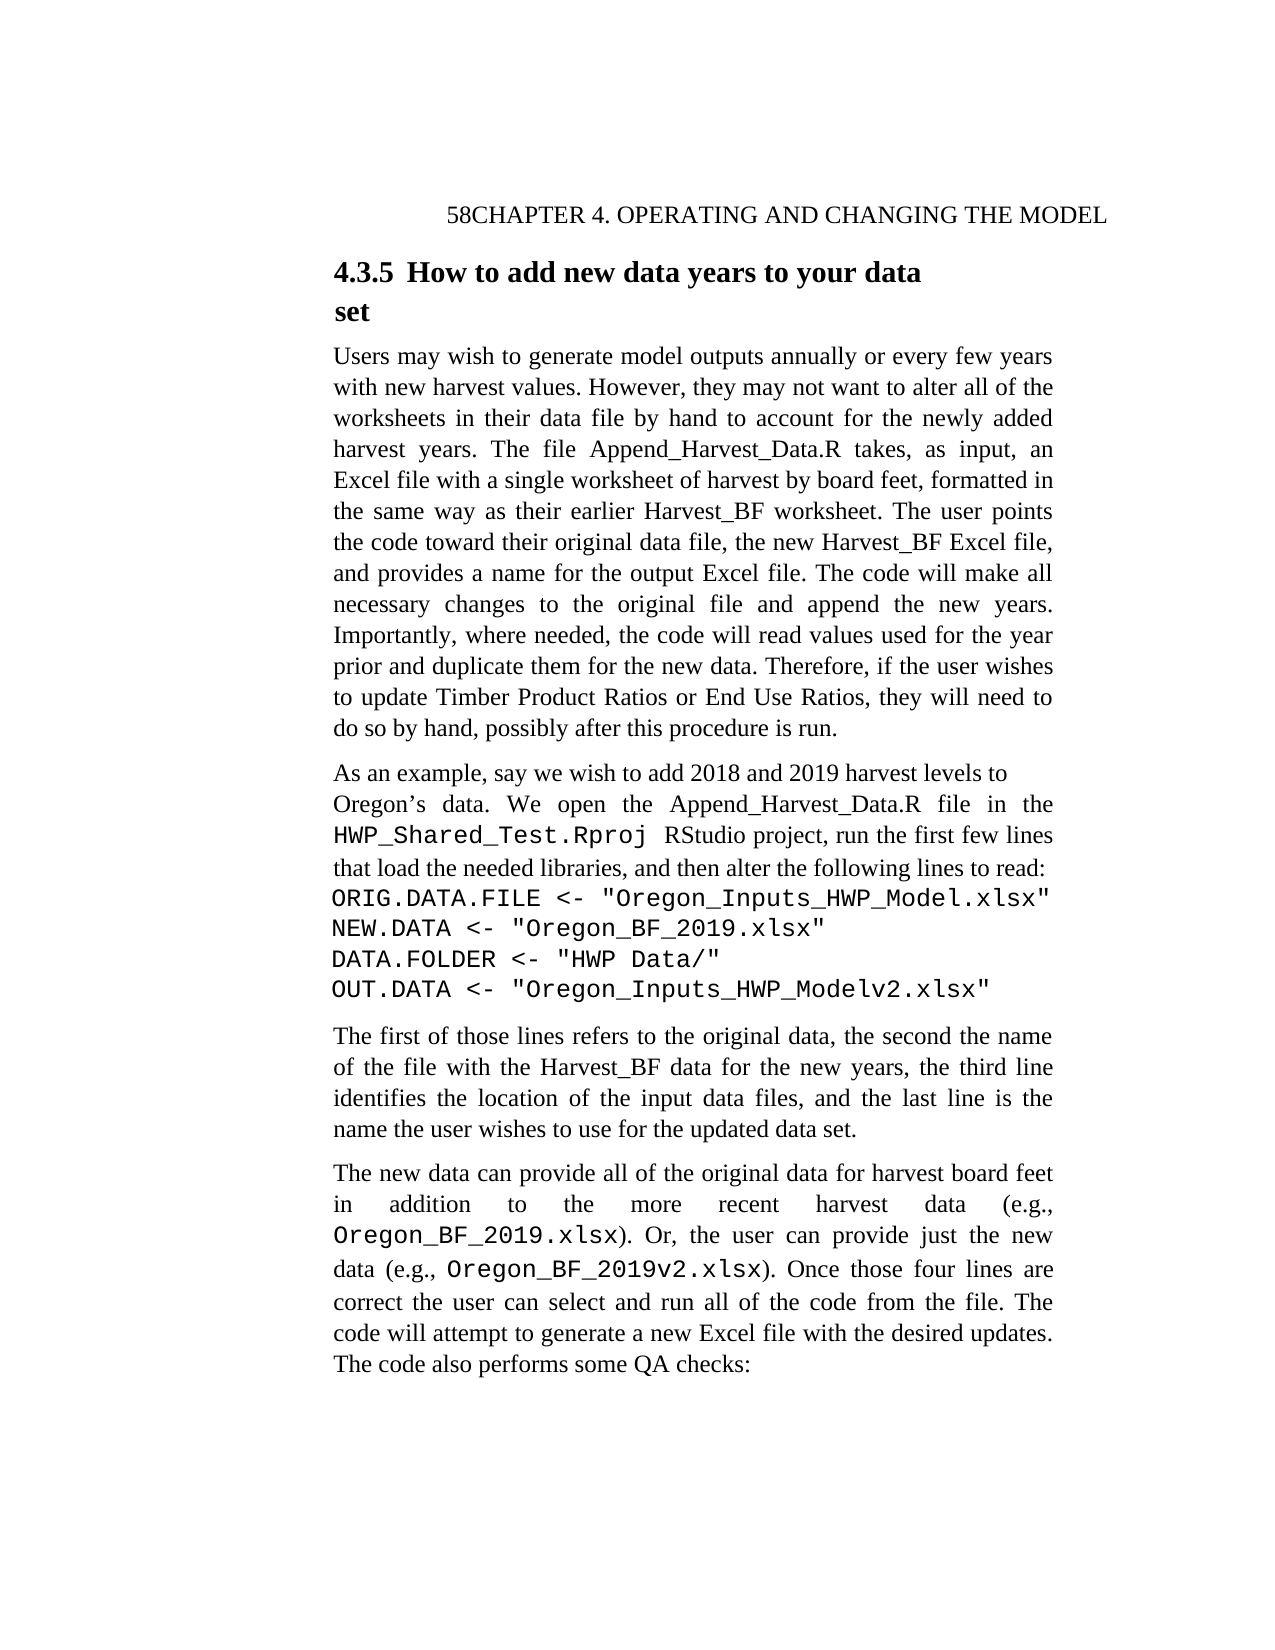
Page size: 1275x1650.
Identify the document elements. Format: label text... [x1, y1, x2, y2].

text DATA.FOLDER <- "HWP Data/" [331, 946, 1055, 974]
text The first of those lines refers to the original data, the second the name of the file with the Harvest_BF data for the new years, the third line identifies the location of the input data files, and the last line is the name the user wishes to use for the updated data set. [333, 1021, 1054, 1143]
text Users may wish to generate model outputs annually or every few years with new harvest values. However, they may not want to alter all of the worksheets in their data file by hand to account for the newly added harvest years. The file Append_Harvest_Data.R takes, as input, an Excel file with a single worksheet of harvest by board feet, formatted in the same way as their earlier Harvest_BF worksheet. The user points the code toward their original data file, the new Harvest_BF Excel file, and provides a name for the output Excel file. The code will make all necessary changes to the original file and append the new years. Importantly, where needed, the code will read values used for the year prior and duplicate them for the new data. Therefore, if the user wishes to update Timber Product Ratios or End Use Ratios, they will need to do so by hand, possibly after this procedure is run. [333, 341, 1054, 742]
text Oregon’s data. We open the Append_Harvest_Data.R file in the HWP_Shared_Test.Rproj RStudio project, run the first few lines that load the needed libraries, and then alter the following lines to read: [333, 789, 1054, 882]
text As an example, say we wish to add 2018 and 2019 harvest levels to [333, 758, 1054, 787]
text The new data can provide all of the original data for harvest board feet in addition to the more recent harvest data (e.g., Oregon_BF_2019.xlsx). Or, the user can provide just the new data (e.g., Oregon_BF_2019v2.xlsx). Once those four lines are correct the user can select and run all of the code from the file. The code will attempt to generate a new Excel file with the desired updates. The code also performs some QA checks: [333, 1158, 1054, 1378]
text ORIG.DATA.FILE <- "Oregon_Inputs_HWP_Model.xlsx" [331, 885, 1055, 913]
text OUT.DATA <- "Oregon_Inputs_HWP_Modelv2.xlsx" [331, 977, 1055, 1005]
text NEW.DATA <- "Oregon_BF_2019.xlsx" [331, 916, 1055, 944]
subtitle 4.3.5 How to add new data years to your data set [333, 255, 943, 327]
